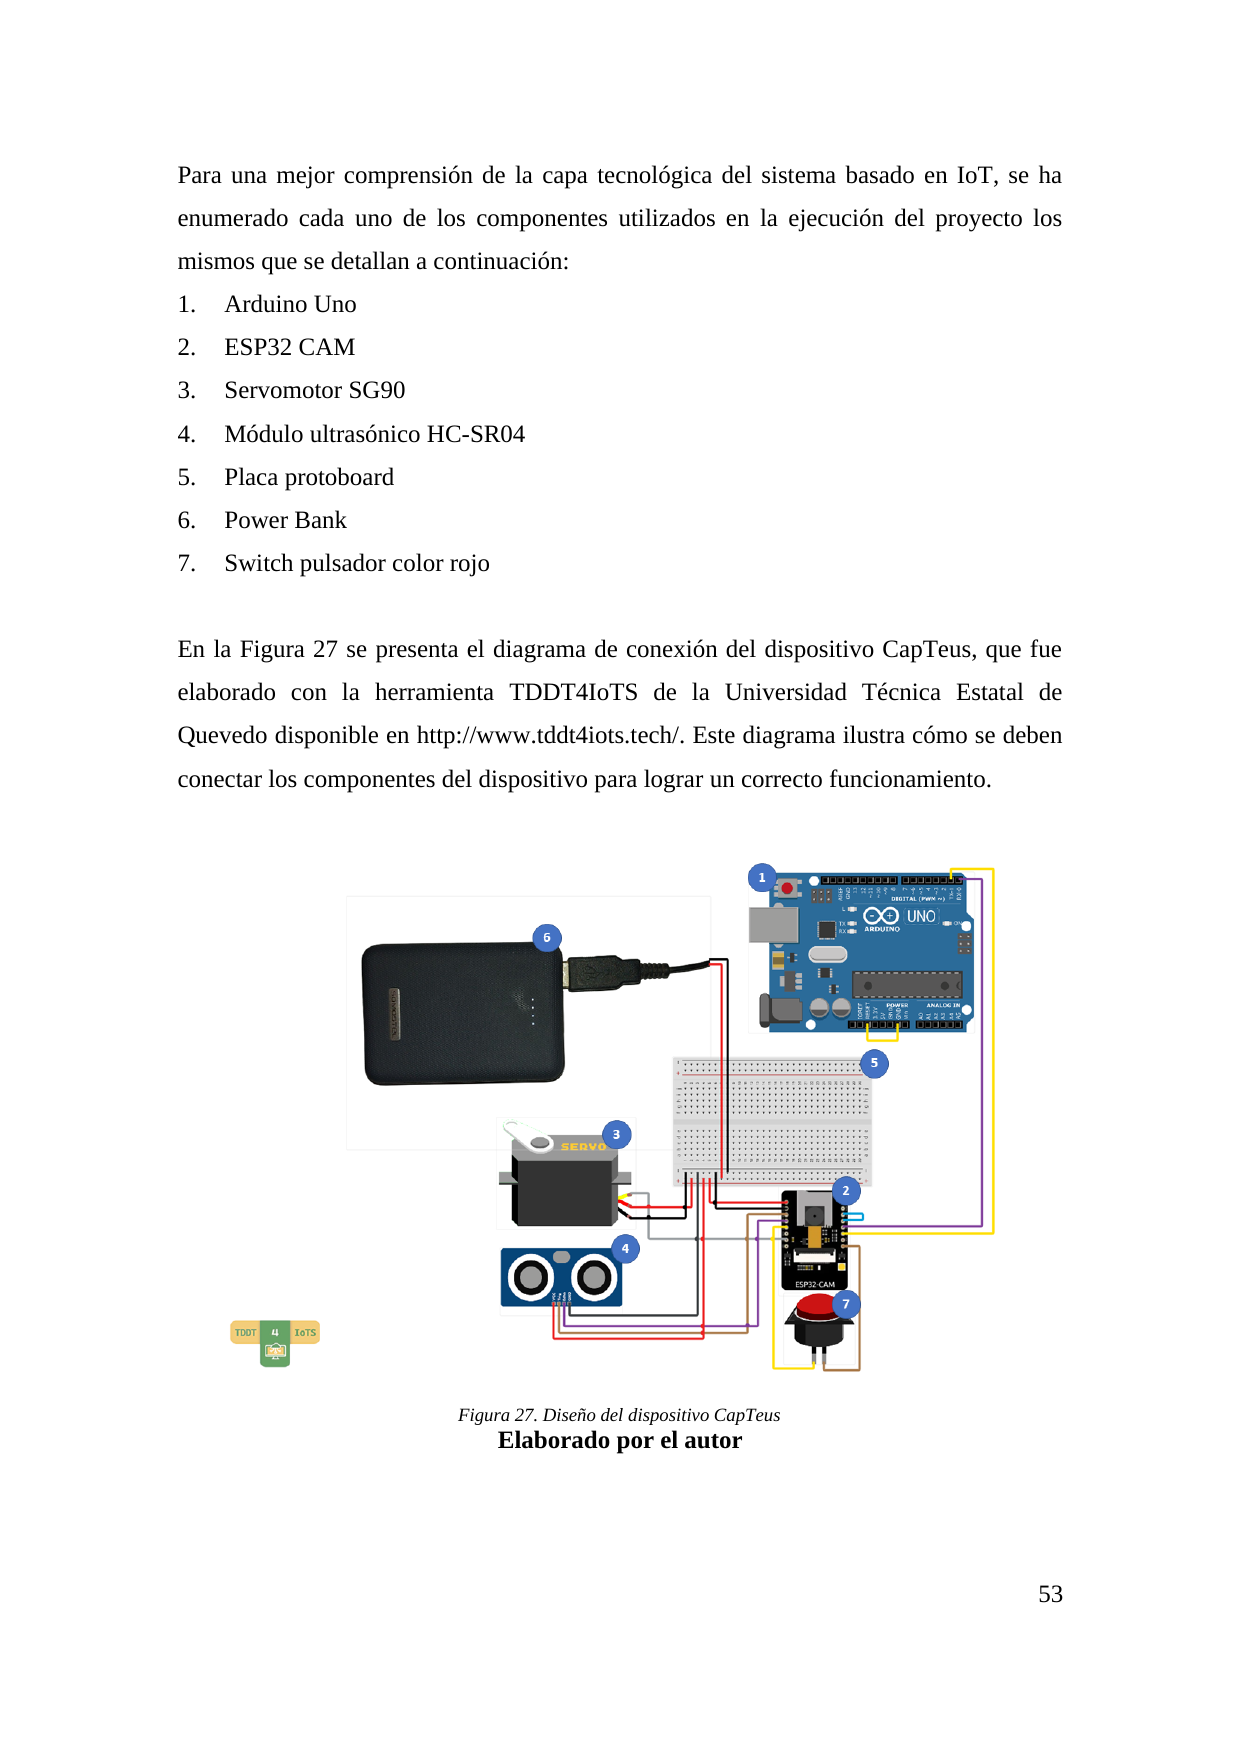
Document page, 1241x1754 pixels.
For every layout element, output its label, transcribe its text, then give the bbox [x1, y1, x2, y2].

picture [225, 850, 1016, 1390]
list Módulo ultrasónico HC-SR04 [177, 419, 1063, 447]
text En la Figura 27 se presenta el diagrama de conexión del dispositivo CapTeus, que fue elaborado con la herramienta TDDT4IoTS de la Universidad Técnica Estatal de Quevedo disponible en http://www.tddt4iots.tech/. Este diagrama ilustra cómo se deben conectar los componentes del dispositivo para lograr un correcto funcionamiento. [177, 634, 1063, 792]
list ESP32 CAM [177, 332, 1063, 361]
text Para una mejor comprensión de la capa tecnológica del sistema basado en IoT, se ha enumerado cada uno de los componentes utilizados en la ejecución del proyecto los mismos que se detallan a continuación: [177, 160, 1063, 275]
list Switch pulsador color rojo [177, 548, 1063, 577]
list Arduino Uno [177, 289, 1063, 318]
list Placa protoboard [177, 462, 1063, 491]
text Elaborado por el autor [177, 1425, 1063, 1454]
text Figura 27. Diseño del dispositivo CapTeus [177, 1403, 1063, 1425]
list Power Bank [177, 505, 1063, 534]
list Servomotor SG90 [177, 376, 1063, 404]
